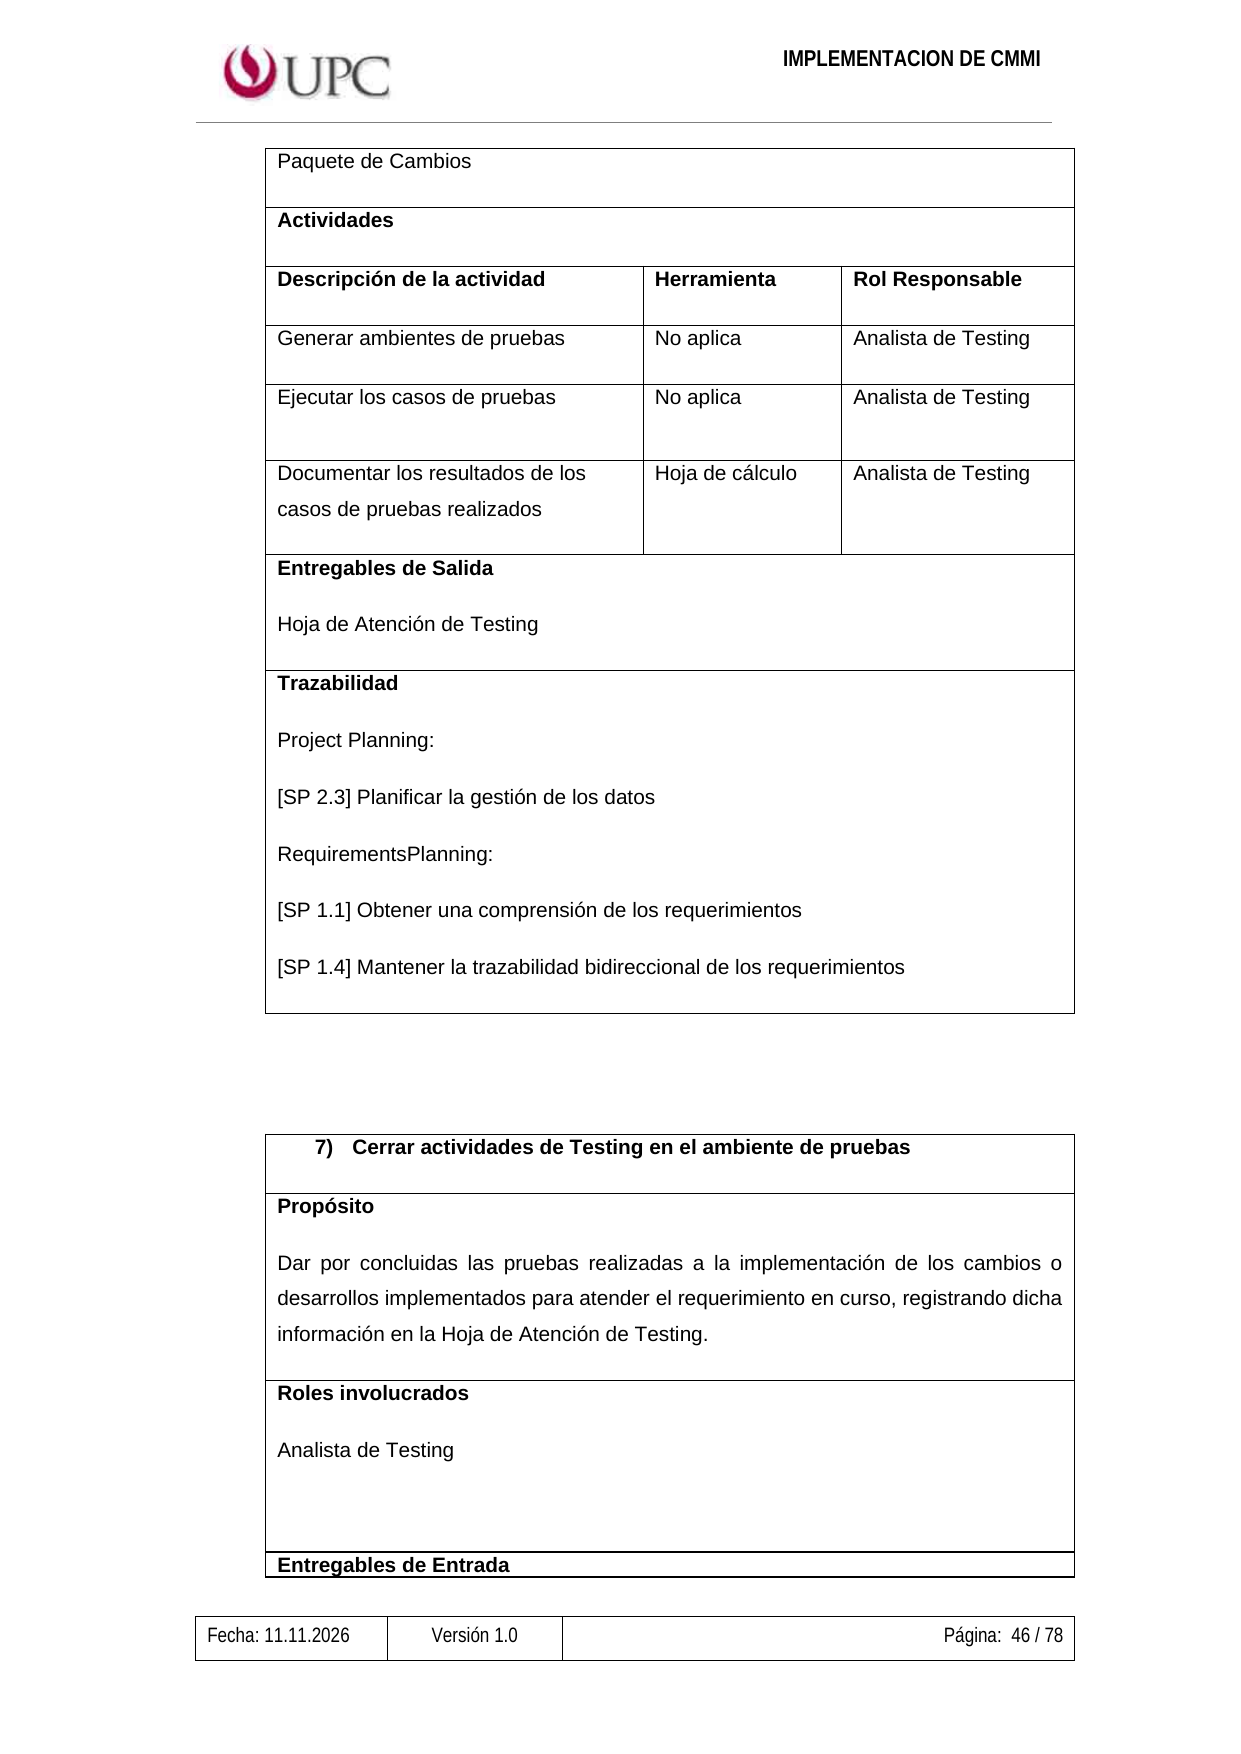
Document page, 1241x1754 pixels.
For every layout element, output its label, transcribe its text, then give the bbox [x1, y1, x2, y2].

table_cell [266, 149, 1074, 207]
table_cell Generar ambientes de pruebas [266, 326, 643, 383]
table_cell Trazabilidad Project Planning: [SP 2.3] Planificar la gestión de los datos RequirementsPlanning: [SP 1.1] Obtener una comprensión de los requerimientos [SP 1.4] Mantener la trazabilidad bidireccional de los requerimientos [266, 671, 1074, 1013]
table_cell Documentar los resultados de los casos de pruebas realizados [266, 461, 643, 554]
table_cell Actividades [266, 208, 1074, 266]
table_header Cerrar actividades de Testing en el ambiente de pruebas [266, 1135, 1074, 1192]
table_cell Rol Responsable [842, 267, 1074, 324]
table_cell Herramienta [644, 267, 841, 324]
table_cell No aplica [644, 385, 841, 459]
table_cell Ejecutar los casos de pruebas [266, 385, 643, 459]
table_cell Roles involucrados Analista de Testing [266, 1381, 1074, 1551]
table_cell Analista de Testing [842, 461, 1074, 554]
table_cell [266, 1553, 1074, 1576]
table_cell Analista de Testing [842, 385, 1074, 459]
table_cell No aplica [644, 326, 841, 383]
table_cell Analista de Testing [842, 326, 1074, 383]
picture [218, 44, 397, 106]
table_cell Propósito Dar por concluidas las pruebas realizadas a la implementación de los cambios o desarrollos implementados para atender el requerimiento en curso, registrando dicha información en la Hoja de Atención de Testing. [266, 1194, 1074, 1380]
table_cell Entregables de Salida Hoja de Atención de Testing [266, 555, 1074, 670]
table_cell Descripción de la actividad [266, 267, 643, 324]
table_cell Hoja de cálculo [644, 461, 841, 554]
